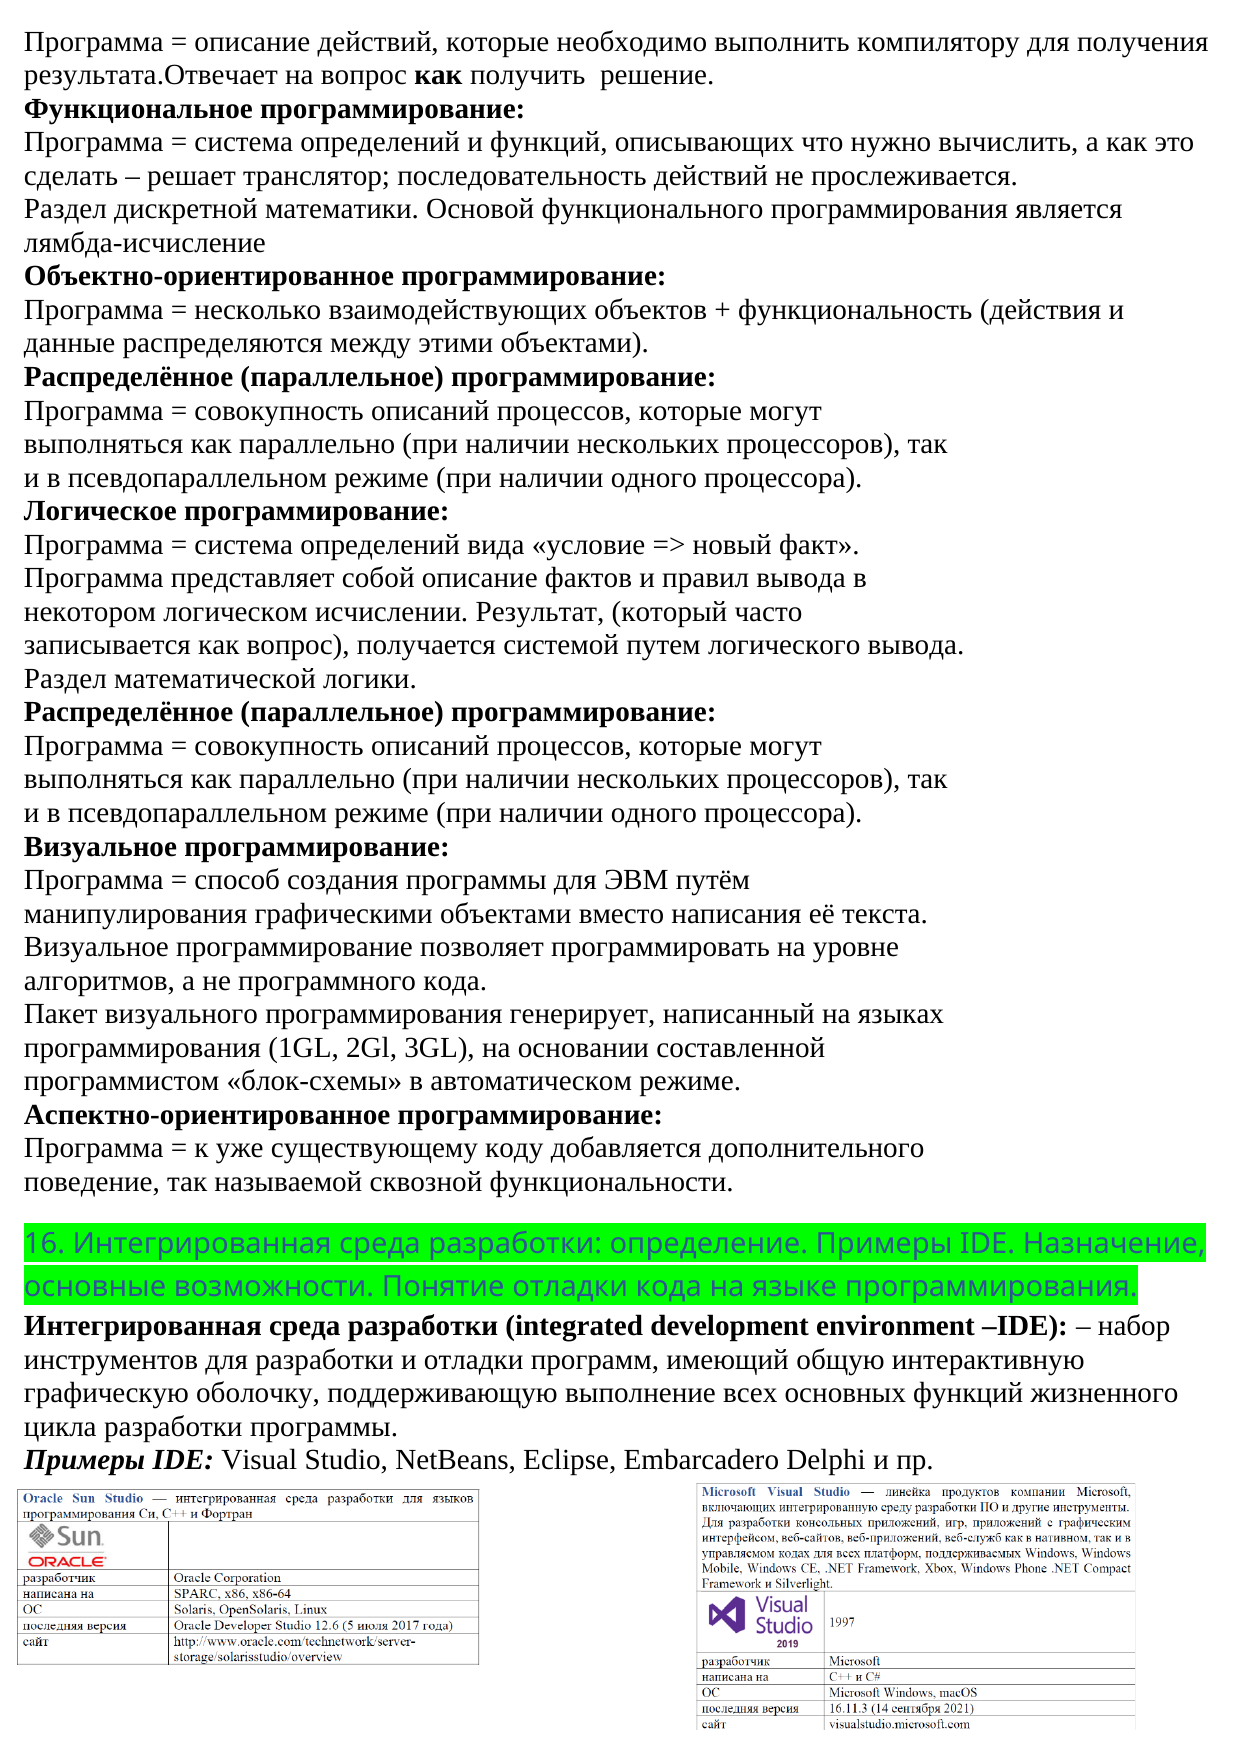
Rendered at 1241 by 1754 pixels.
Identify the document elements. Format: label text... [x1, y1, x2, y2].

text Пакет визуального программирования генерирует, написанный на языках [24, 996, 1217, 1030]
picture [14, 1487, 480, 1666]
text Программа = совокупность описаний процессов, которые могут [24, 728, 1217, 762]
text Интегрированная среда разработки (integrated development environment –IDE): – набор инструментов для разработки и отладки программ, имеющий общую интерактивную графическую оболочку, поддерживающую выполнение всех основных функций жизненного цикла разработки программы. [24, 1308, 1217, 1442]
text Распределённое (параллельное) программирование: [24, 359, 1217, 393]
text записывается как вопрос), получается системой путем логического вывода. [24, 627, 1217, 661]
text манипулирования графическими объектами вместо написания её текста. [24, 896, 1217, 929]
text Программа представляет собой описание фактов и правил вывода в [24, 560, 1217, 594]
text Программа = описание действий, которые необходимо выполнить компилятору для получения результата.Отвечает на вопрос как получить решение. [24, 24, 1217, 91]
text алгоритмов, а не программного кода. [24, 963, 1217, 996]
text Программа = к уже существующему коду добавляется дополнительного [24, 1131, 1217, 1164]
text Раздел математической логики. [24, 661, 1217, 694]
text и в псевдопараллельном режиме (при наличии одного процессора). [24, 795, 1217, 829]
text Программа = совокупность описаний процессов, которые могут [24, 393, 1217, 426]
subtitle 16. Интегрированная среда разработки: определение. Примеры IDE. Назначение, основные возможности. Понятие отладки кода на языке программирования. [24, 1223, 1217, 1305]
text Функциональное программирование: [24, 91, 1217, 124]
text Визуальное программирование: [24, 829, 1217, 862]
text выполняться как параллельно (при наличии нескольких процессоров), так [24, 426, 1217, 460]
text программистом «блок-схемы» в автоматическом режиме. [24, 1063, 1217, 1097]
text Визуальное программирование позволяет программировать на уровне [24, 929, 1217, 963]
picture [694, 1482, 1135, 1729]
text Примеры IDE: Visual Studio, NetBeans, Eclipse, Embarcadero Delphi и пр. [24, 1442, 1217, 1476]
text поведение, так называемой сквозной функциональности. [24, 1164, 1217, 1198]
text Аспектно-ориентированное программирование: [24, 1097, 1217, 1131]
text Раздел дискретной математики. Основой функционального программирования является лямбда-исчисление [24, 191, 1217, 258]
text Программа = система определений и функций, описывающих что нужно вычислить, а как это сделать – решает транслятор; последовательность действий не прослеживается. [24, 124, 1217, 191]
text некотором логическом исчислении. Результат, (который часто [24, 594, 1217, 627]
text Распределённое (параллельное) программирование: [24, 694, 1217, 728]
text и в псевдопараллельном режиме (при наличии одного процессора). [24, 460, 1217, 493]
text Программа = несколько взаимодействующих объектов + функциональность (действия и данные распределяются между этими объектами). [24, 292, 1217, 359]
text Объектно-ориентированное программирование: [24, 258, 1217, 292]
text Программа = способ создания программы для ЭВМ путём [24, 862, 1217, 896]
text выполняться как параллельно (при наличии нескольких процессоров), так [24, 762, 1217, 795]
text Логическое программирование: [24, 493, 1217, 527]
text Программа = система определений вида «условие => новый факт». [24, 527, 1217, 560]
text программирования (1GL, 2Gl, 3GL), на основании составленной [24, 1030, 1217, 1063]
